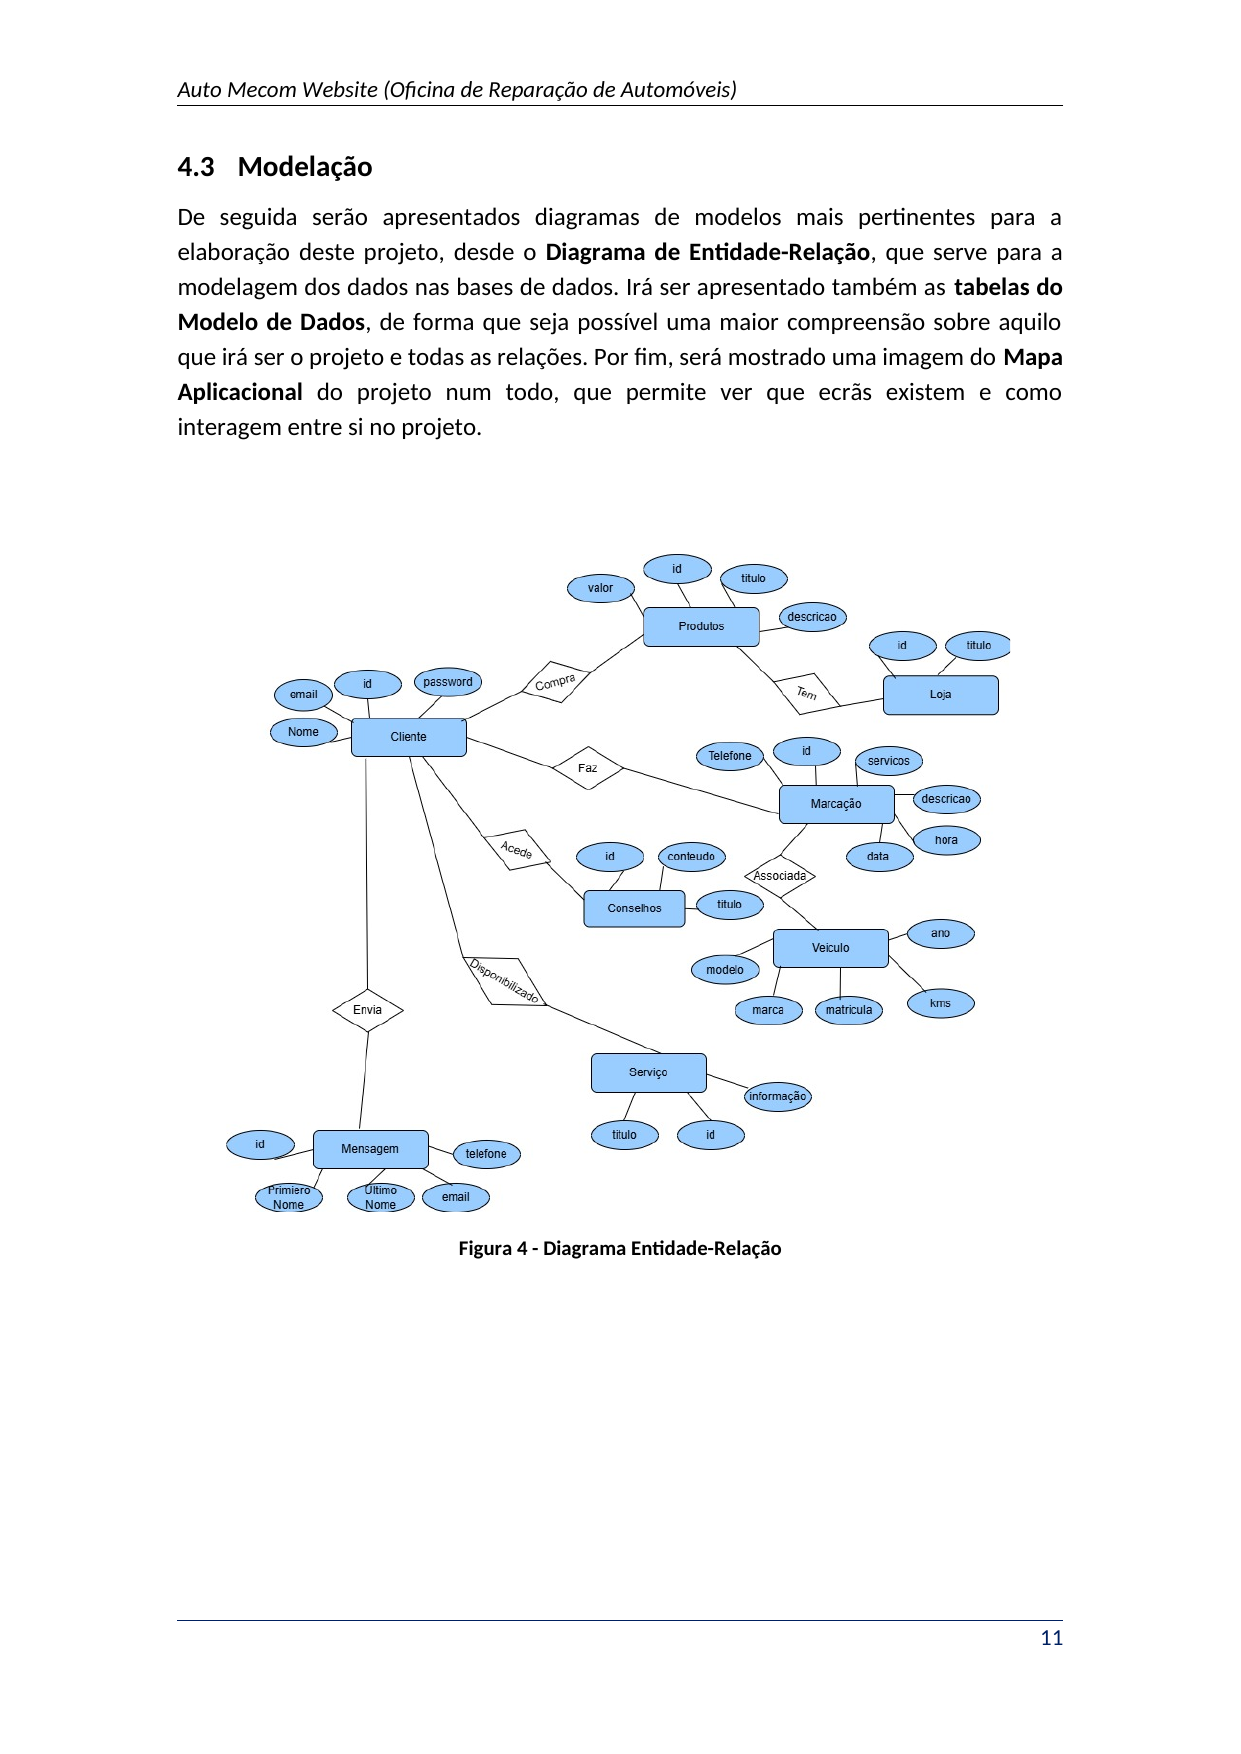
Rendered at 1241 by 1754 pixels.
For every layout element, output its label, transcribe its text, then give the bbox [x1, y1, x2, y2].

subtitle Modelação [177, 148, 1063, 183]
text De seguida serão apresentados diagramas de modelos mais pertinentes para a elaboração deste projeto, desde o Diagrama de Entidade-Relação, que serve para a modelagem dos dados nas bases de dados. Irá ser apresentado também as tabelas do Modelo de Dados, de forma que seja possível uma maior compreensão sobre aquilo que irá ser o projeto e todas as relações. Por fim, será mostrado uma imagem do Mapa Aplicacional do projeto num todo, que permite ver que ecrãs existem e como interagem entre si no projeto. [177, 201, 1063, 442]
picture [226, 554, 1010, 1211]
